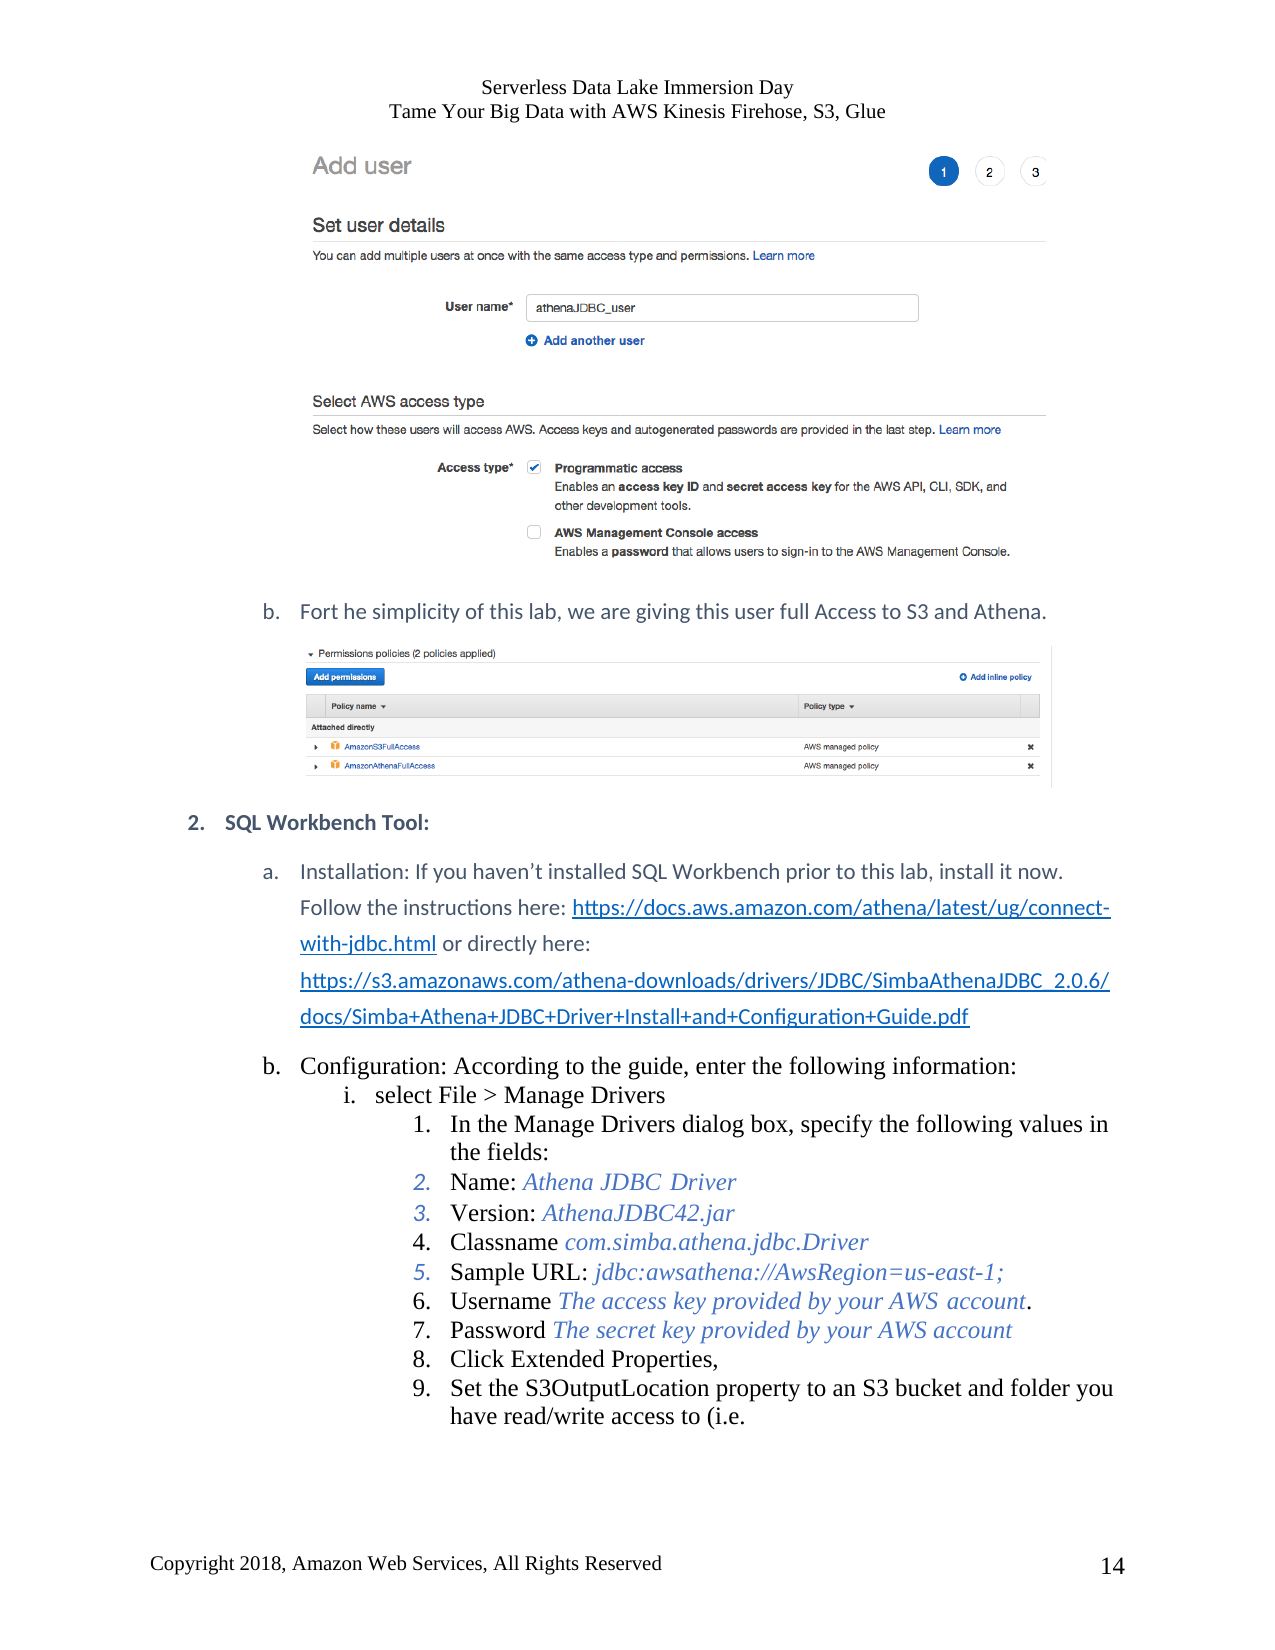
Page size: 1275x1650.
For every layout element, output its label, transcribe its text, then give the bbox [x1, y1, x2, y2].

list Classname com.simba.athena.jdbc.Driver [412, 1227, 1125, 1256]
picture [300, 646, 1055, 788]
list Installation: If you haven’t installed SQL Workbench prior to this lab, install it now. Follow the instructions here: https://docs.aws.amazon.com/athena/latest/ug/connect-with-jdbc.html or directly here: https://s3.amazonaws.com/athena-downloads/drivers/JDBC/SimbaAthenaJDBC_2.0.6/docs/Simba+Athena+JDBC+Driver+Install+and+Configuration+Guide.pdf [262, 857, 1125, 1030]
list Name: Athena JDBC Driver [412, 1166, 1125, 1197]
list In the Manage Drivers dialog box, specify the following values in the fields: [412, 1109, 1125, 1166]
list Set the S3OutputLocation property to an S3 bucket and folder you have read/write access to (i.e. [412, 1373, 1125, 1430]
list Username The access key provided by your AWS account. [412, 1286, 1125, 1315]
list Sample URL: jdbc:awsathena://AwsRegion=us-east-1; [412, 1256, 1125, 1286]
list SQL Workbench Tool: [187, 808, 1125, 836]
picture [300, 151, 1046, 577]
list Configuration: According to the guide, enter the following information: [262, 1051, 1125, 1080]
list Fort he simplicity of this lab, we are giving this user full Access to S3 and Athena. [262, 597, 1125, 626]
list Password The secret key provided by your AWS account [412, 1315, 1125, 1344]
list Click Extended Properties, [412, 1344, 1125, 1373]
list select File > Manage Drivers [356, 1080, 1125, 1109]
list Version: AthenaJDBC42.jar [412, 1197, 1125, 1227]
